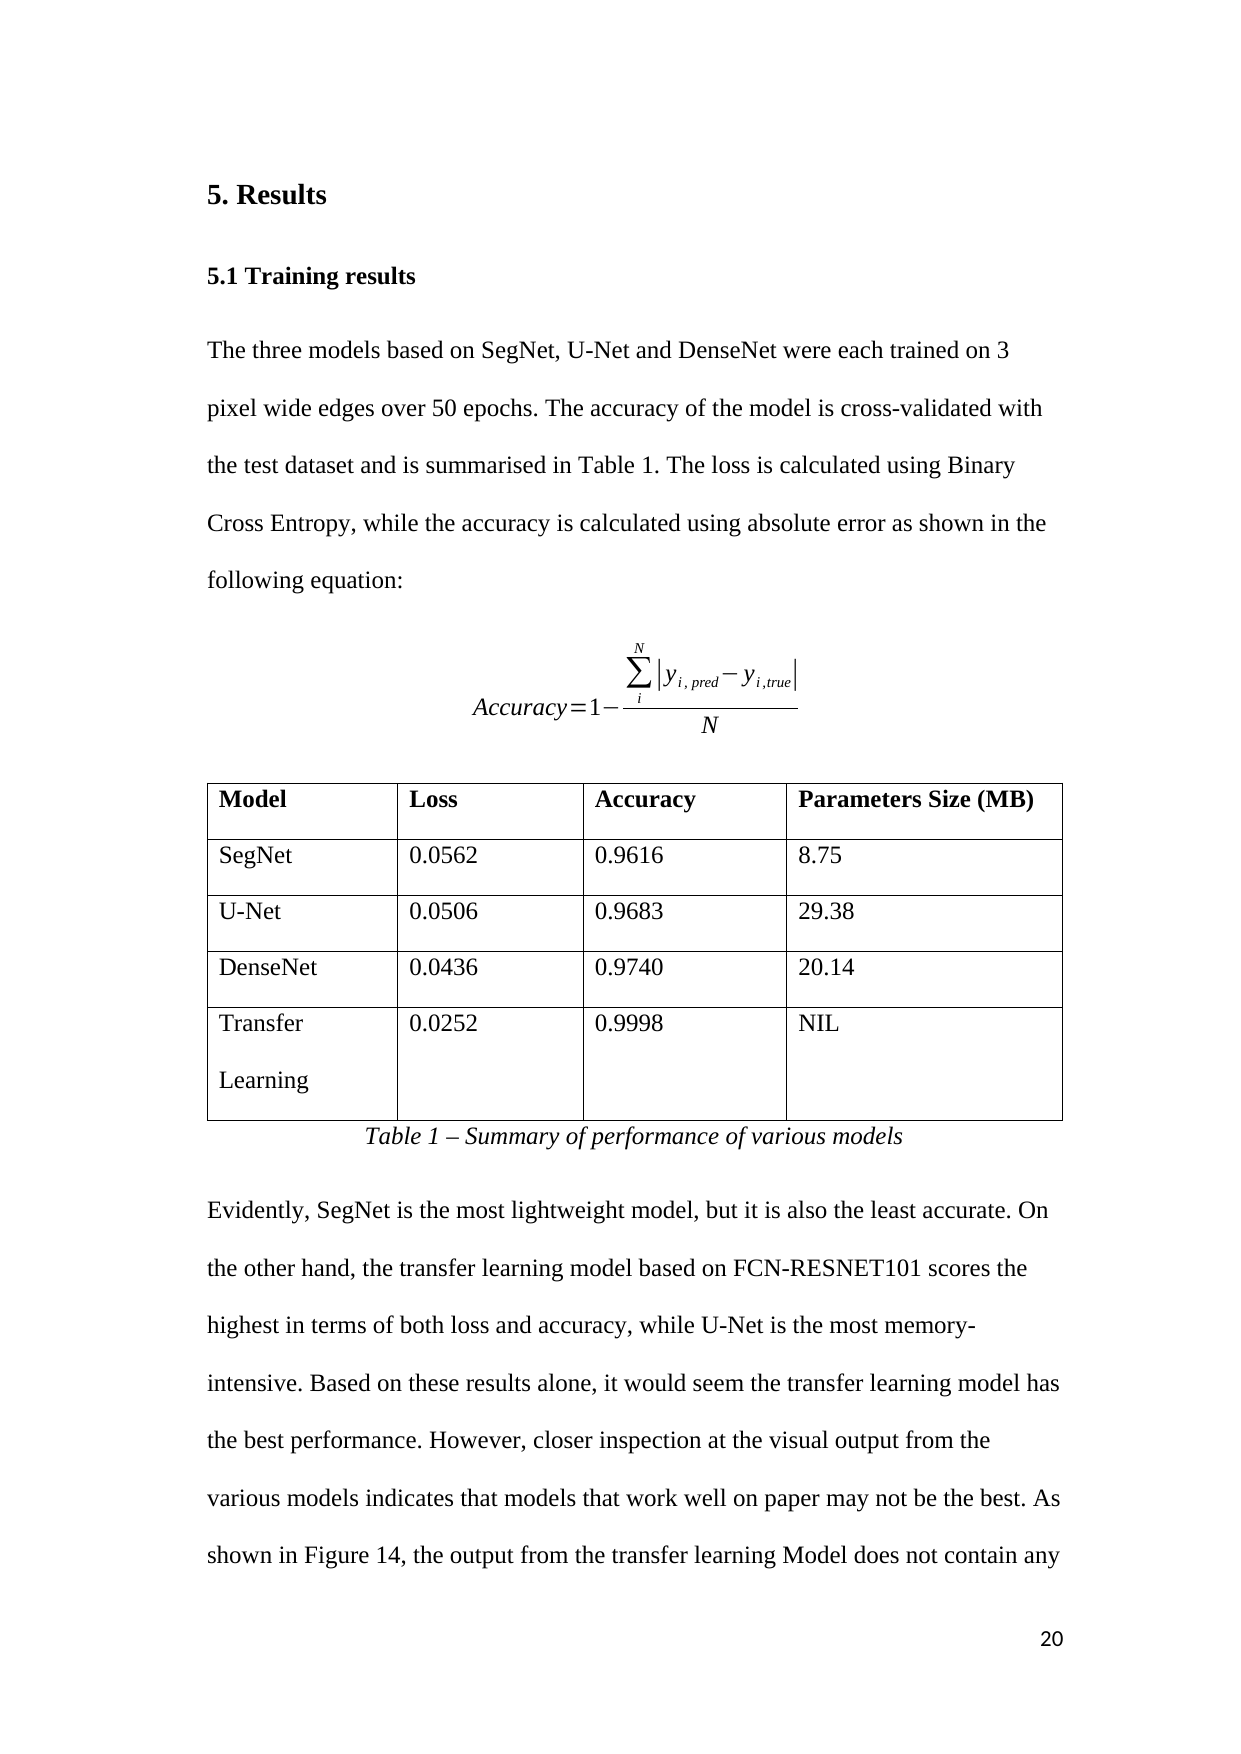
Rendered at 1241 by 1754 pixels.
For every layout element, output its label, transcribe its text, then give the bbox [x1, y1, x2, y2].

table_cell NIL [787, 1008, 1062, 1120]
text The three models based on SegNet, U-Net and DenseNet were each trained on 3 pixel wide edges over 50 epochs. The accuracy of the model is cross-validated with the test dataset and is summarised in Table 1. The loss is calculated using Binary Cross Entropy, while the accuracy is calculated using absolute error as shown in the following equation: [207, 335, 1063, 594]
table_cell 0.0562 [398, 840, 583, 895]
table_cell 20.14 [787, 952, 1062, 1007]
table_cell 0.9998 [584, 1008, 786, 1120]
table_cell 8.75 [787, 840, 1062, 895]
table_cell U-Net [208, 896, 397, 951]
table_header Accuracy [584, 784, 786, 839]
table_header Parameters Size (MB) [787, 784, 1062, 839]
table_header Model [208, 784, 397, 839]
table_header Loss [398, 784, 583, 839]
table_cell 0.0436 [398, 952, 583, 1007]
table_cell 0.0252 [398, 1008, 583, 1120]
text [207, 1196, 1063, 1569]
text Table 1 – Summary of performance of various models [207, 1121, 1063, 1150]
table_cell Transfer Learning [208, 1008, 397, 1120]
text 5. Results [207, 177, 1063, 211]
table_cell SegNet [208, 840, 397, 895]
table_cell 0.9683 [584, 896, 786, 951]
table_cell 0.9616 [584, 840, 786, 895]
table_cell 0.9740 [584, 952, 786, 1007]
table_cell DenseNet [208, 952, 397, 1007]
table_cell 29.38 [787, 896, 1062, 951]
table_cell 0.0506 [398, 896, 583, 951]
text 5.1 Training results [207, 261, 1063, 290]
